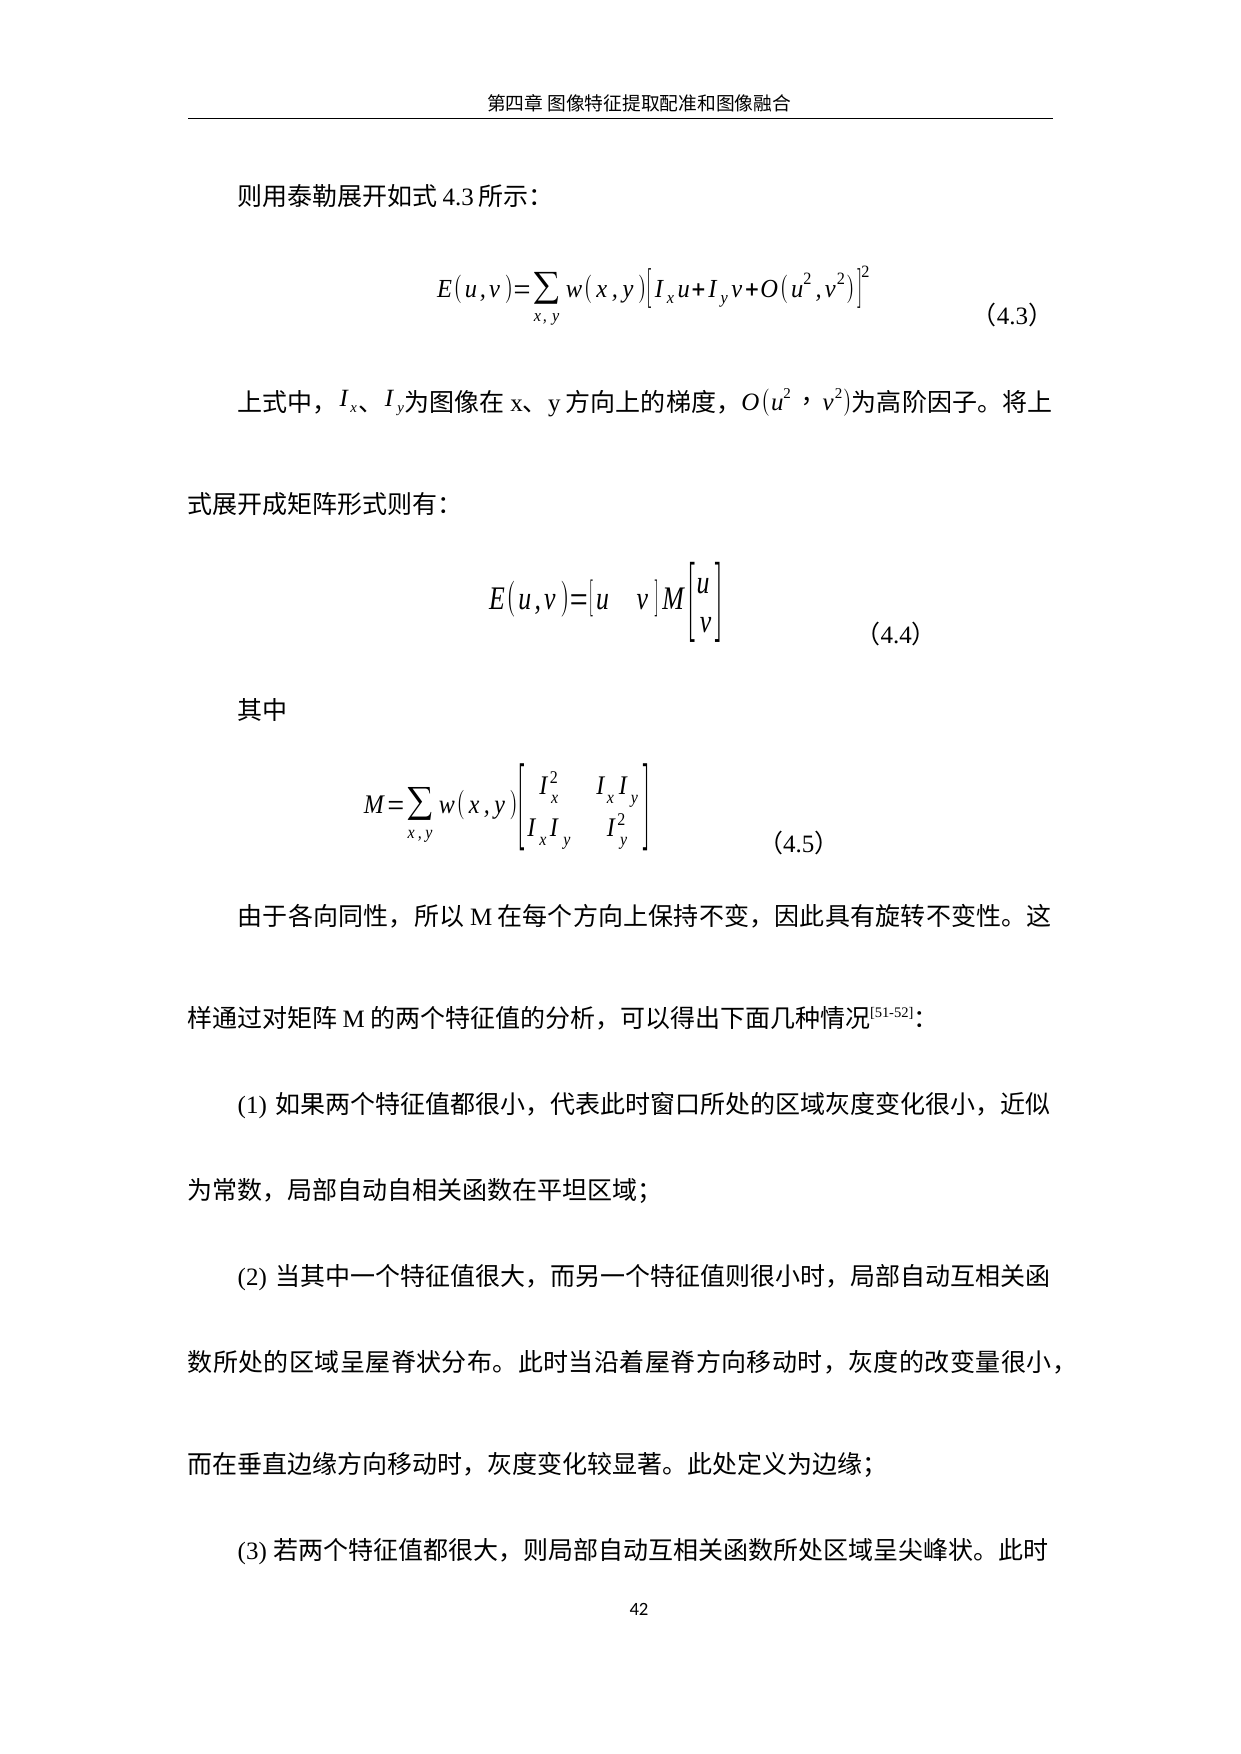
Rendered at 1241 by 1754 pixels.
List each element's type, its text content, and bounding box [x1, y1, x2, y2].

text 由于各向同性，所以M在每个方向上保持不变，因此具有旋转不变性。这样通过对矩阵M的两个特征值的分析，可以得出下面几种情况[51-52]： [187, 881, 1053, 1050]
text （4.5） [187, 761, 1053, 862]
text 其中 [187, 674, 1053, 742]
list 当其中一个特征值很大，而另一个特征值则很小时，局部自动互相关函 [237, 1241, 1053, 1308]
text (3) 若两个特征值都很大，则局部自动互相关函数所处区域呈尖峰状。此时 [187, 1514, 1053, 1582]
text 上式中，、为图像在x、y方向上的梯度，为高阶因子。将上式展开成矩阵形式则有： [187, 367, 1053, 536]
text （4.3） [187, 247, 1053, 348]
text 为常数，局部自动自相关函数在平坦区域； [187, 1154, 1053, 1222]
text 则用泰勒展开如式4.3所示： [187, 161, 1053, 228]
text 数所处的区域呈屋脊状分布。此时当沿着屋脊方向移动时，灰度的改变量很小，而在垂直边缘方向移动时，灰度变化较显著。此处定义为边缘； [187, 1327, 1053, 1496]
text （4.4） [187, 554, 1053, 656]
list 如果两个特征值都很小，代表此时窗口所处的区域灰度变化很小，近似 [237, 1068, 1053, 1136]
